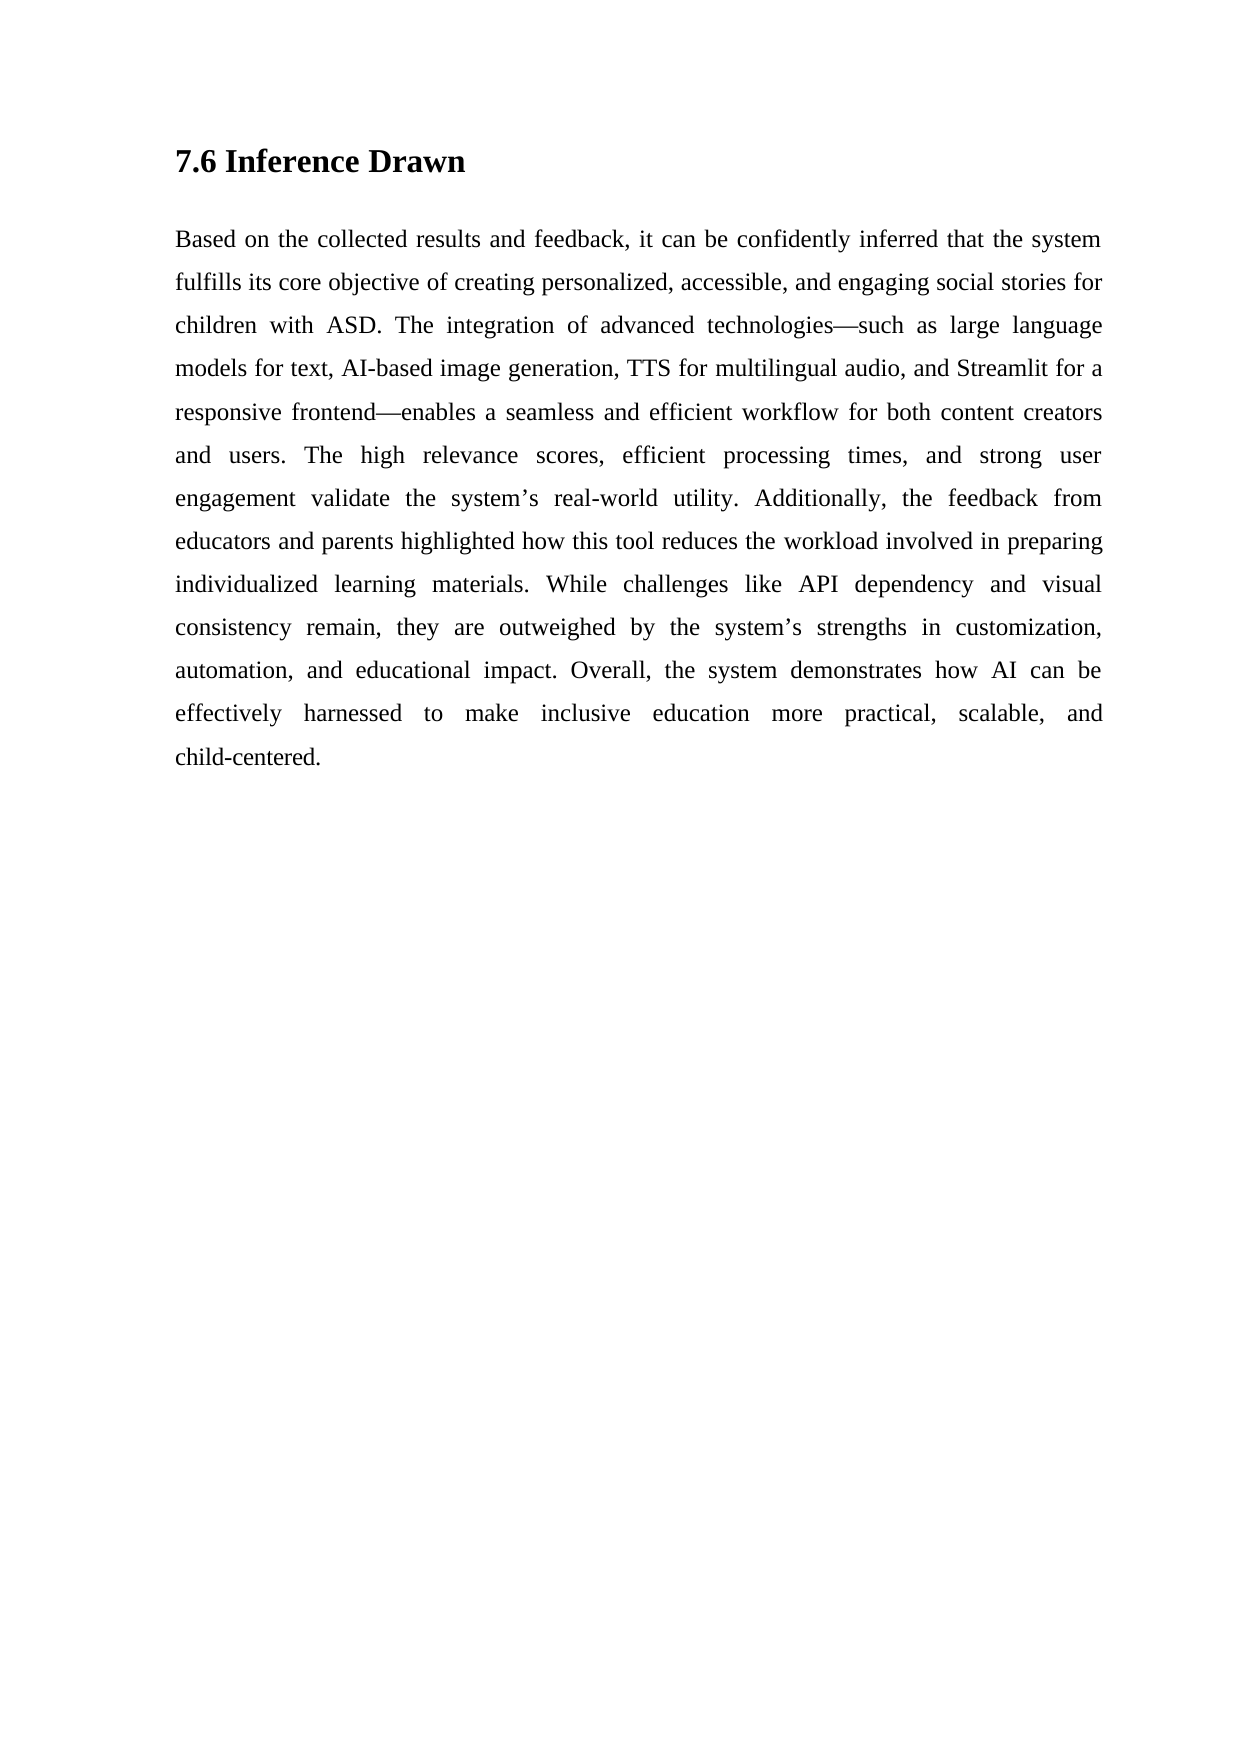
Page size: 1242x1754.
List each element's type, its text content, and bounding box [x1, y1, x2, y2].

subtitle Inference Drawn [175, 142, 1153, 180]
text Based on the collected results and feedback, it can be confidently inferred that the system fulfills its core objective of creating personalized, accessible, and engaging social stories for children with ASD. The integration of advanced technologies—such as large language models for text, AI-based image generation, TTS for multilingual audio, and Streamlit for a responsive frontend—enables a seamless and efficient workflow for both content creators and users. The high relevance scores, efficient processing times, and strong user engagement validate the system’s real-world utility. Additionally, the feedback from educators and parents highlighted how this tool reduces the workload involved in preparing individualized learning materials. While challenges like API dependency and visual consistency remain, they are outweighed by the system’s strengths in customization, automation, and educational impact. Overall, the system demonstrates how AI can be effectively harnessed to make inclusive education more practical, scalable, and child-centered. [175, 224, 1103, 770]
